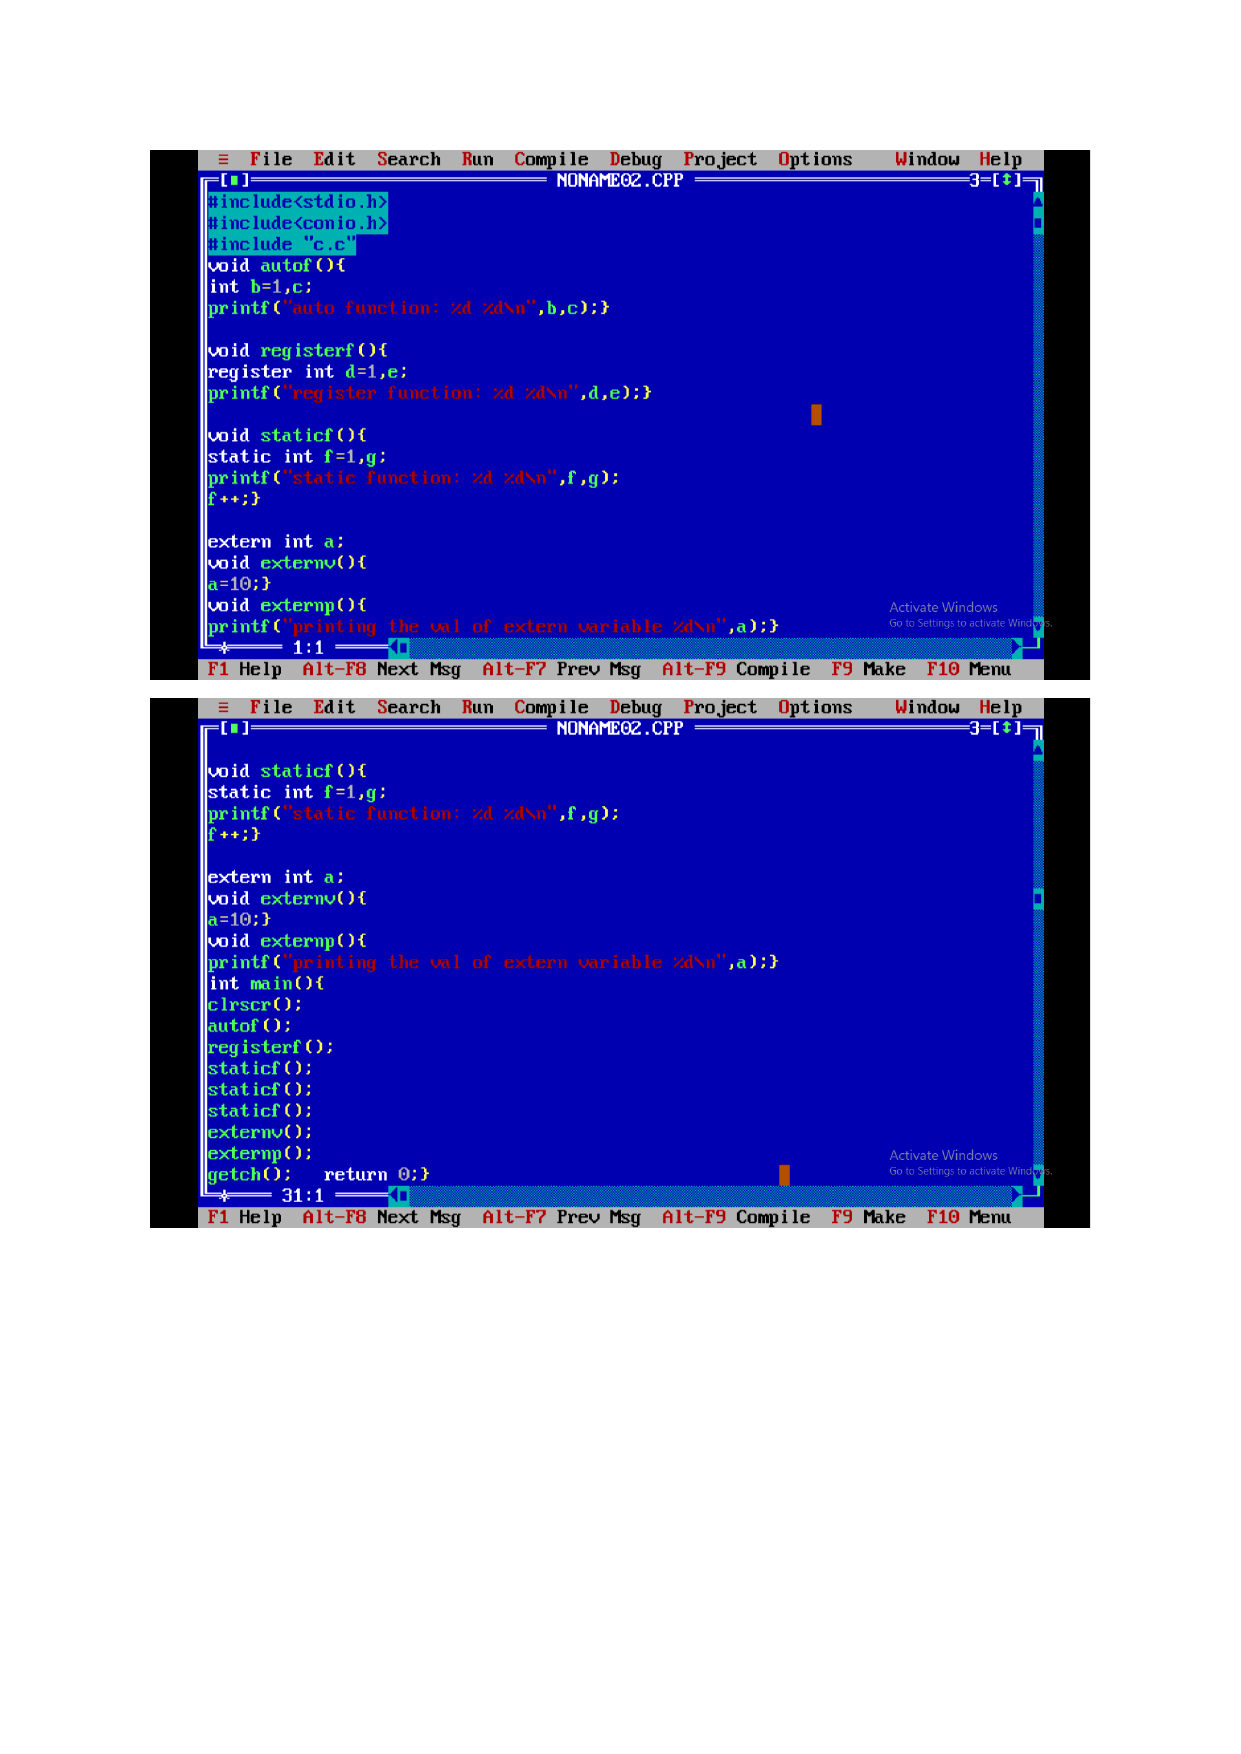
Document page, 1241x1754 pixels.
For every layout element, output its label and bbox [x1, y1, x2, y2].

picture [150, 698, 1091, 1228]
picture [150, 150, 1091, 680]
